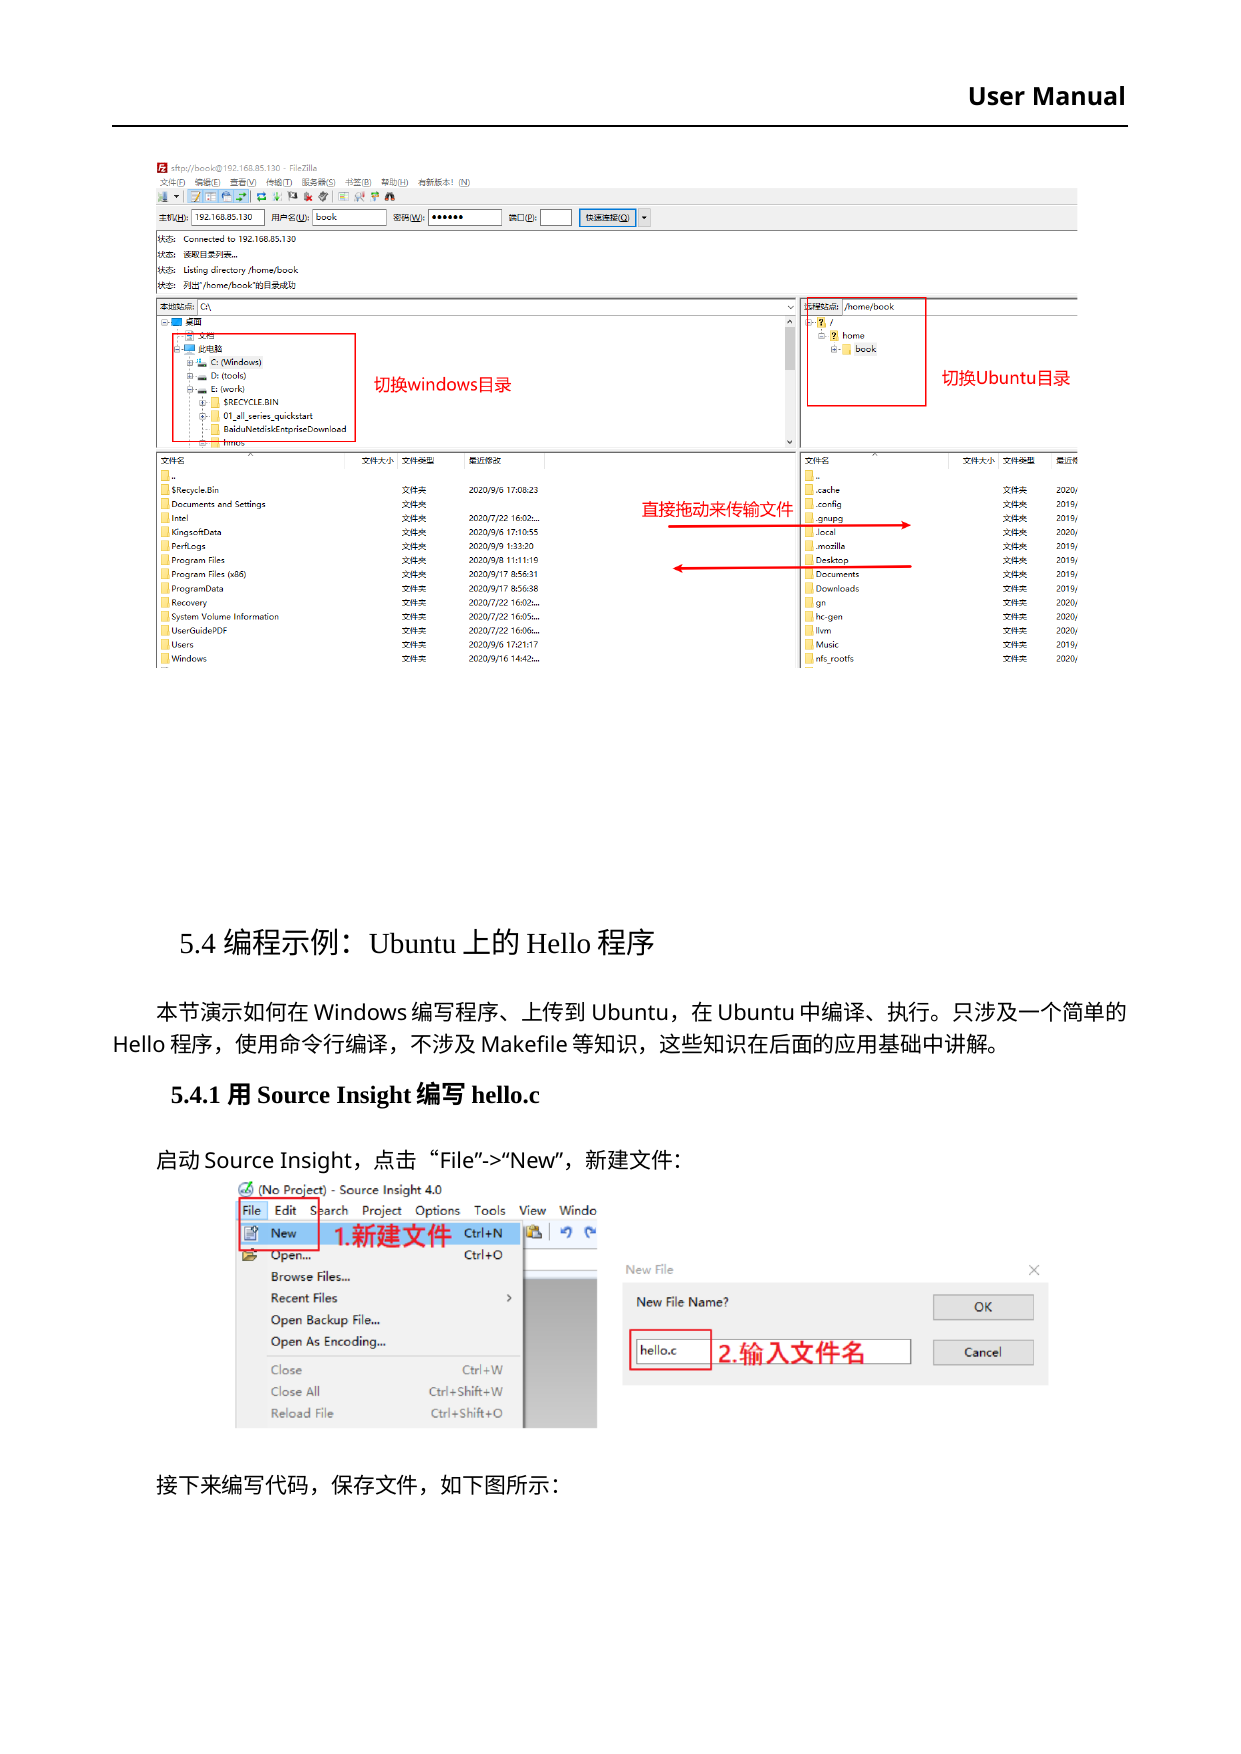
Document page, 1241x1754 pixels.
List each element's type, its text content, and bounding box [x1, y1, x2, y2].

subtitle 5.4.1 用Source Insight编写hello.c [112, 1060, 1128, 1125]
subtitle 5.4 编程示例：Ubuntu上的Hello程序 [112, 908, 1128, 973]
text 本节演示如何在Windows编写程序、上传到Ubuntu，在Ubuntu中编译、执行。只涉及一个简单的Hello程序，使用命令行编译，不涉及Makefile等知识，这些知识在后面的应用基础中讲解。 [112, 995, 1128, 1060]
text 启动Source Insight，点击“File”->“New”，新建文件： [112, 1143, 1128, 1175]
picture [235, 1175, 1049, 1431]
picture [156, 161, 1078, 668]
text 接下来编写代码，保存文件，如下图所示： [112, 1468, 1128, 1500]
